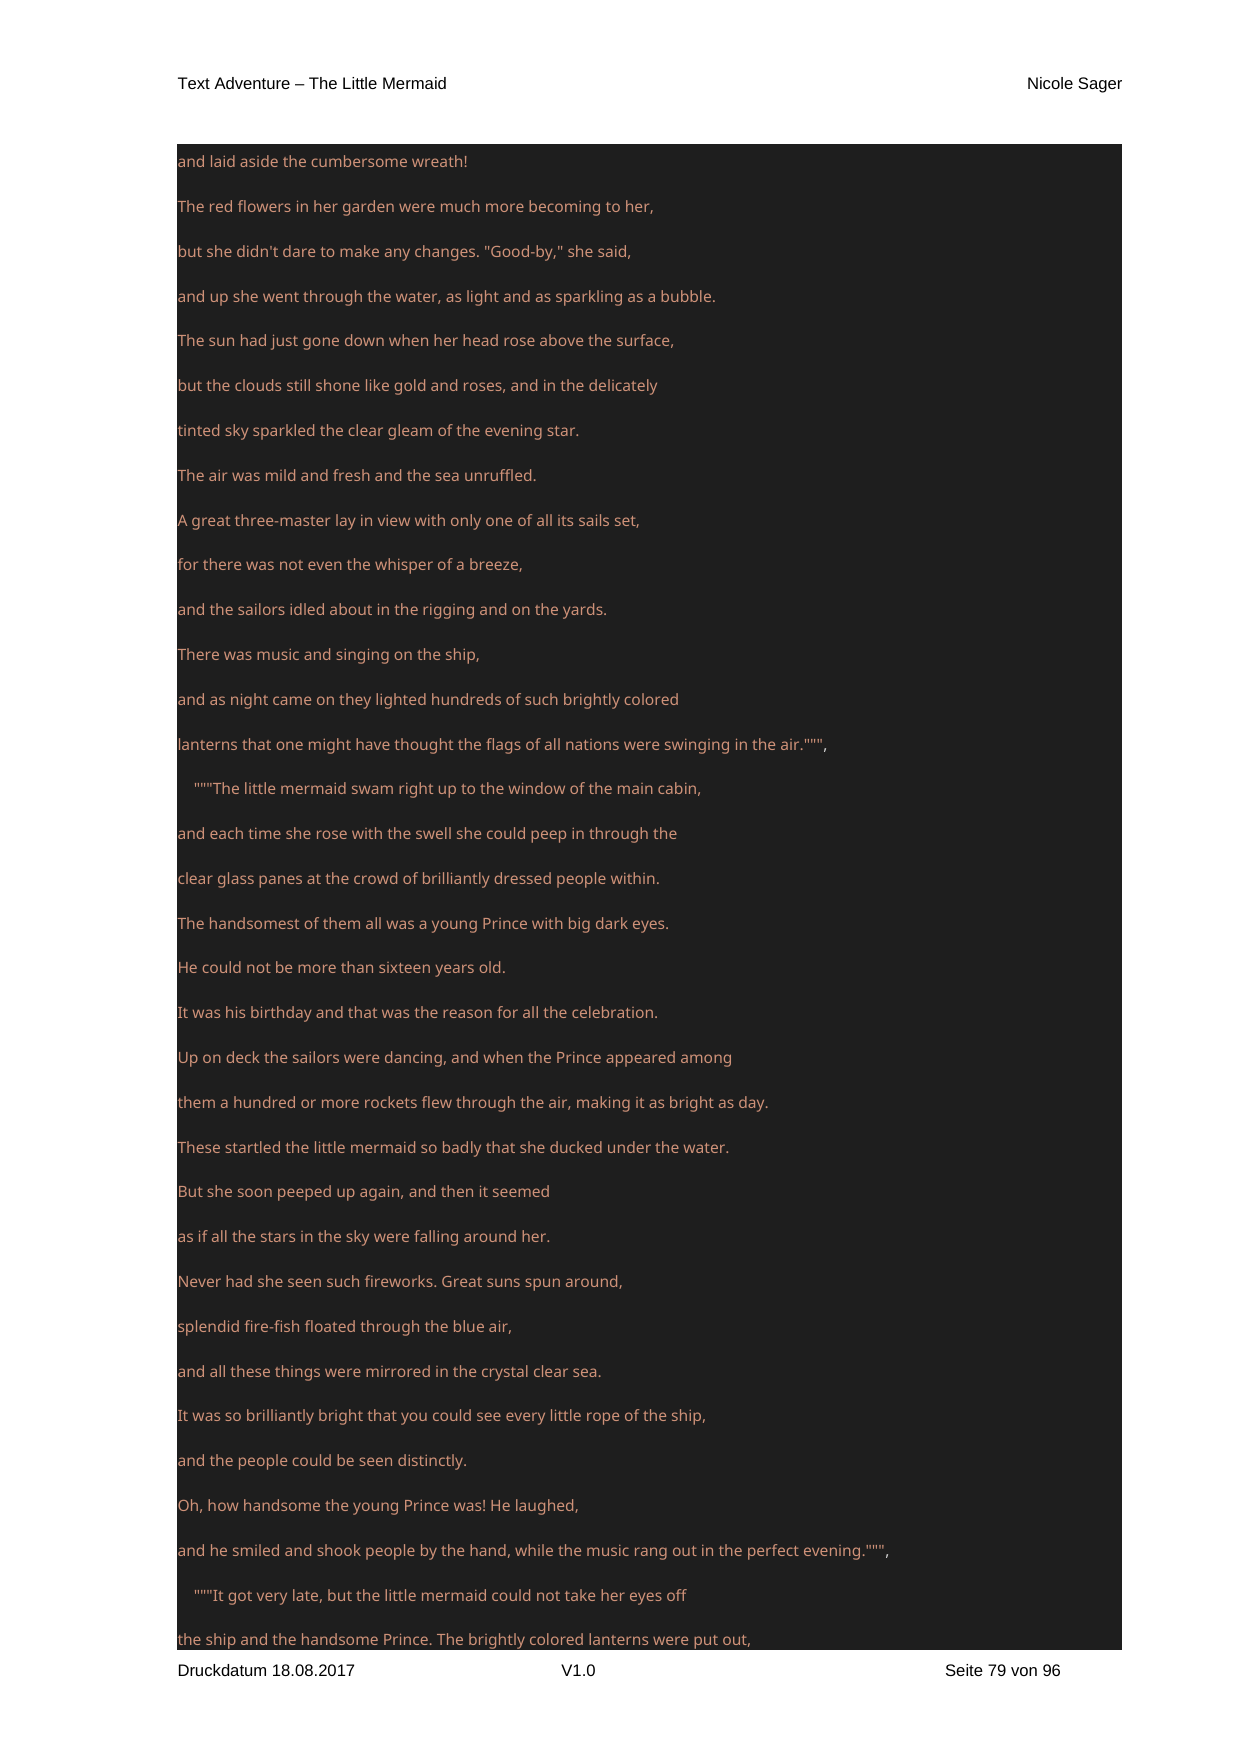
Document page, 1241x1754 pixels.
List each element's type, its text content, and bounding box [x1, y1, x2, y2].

text The air was mild and fresh and the sea unruffled. [177, 458, 1122, 486]
text and the people could be seen distinctly. [177, 1443, 1122, 1471]
text The red flowers in her garden were much more becoming to her, [177, 189, 1122, 217]
text """The little mermaid swam right up to the window of the main cabin, [177, 771, 1122, 799]
text He could not be more than sixteen years old. [177, 950, 1122, 978]
text The handsomest of them all was a young Prince with big dark eyes. [177, 906, 1122, 934]
text for there was not even the whisper of a breeze, [177, 547, 1122, 575]
text and all these things were mirrored in the crystal clear sea. [177, 1353, 1122, 1382]
text and he smiled and shook people by the hand, while the music rang out in the perfect evening.""", [177, 1533, 1122, 1561]
text and the sailors idled about in the rigging and on the yards. [177, 592, 1122, 620]
text but the clouds still shone like gold and roses, and in the delicately [177, 368, 1122, 396]
text There was music and singing on the ship, [177, 637, 1122, 665]
text It was so brilliantly bright that you could see every little rope of the ship, [177, 1398, 1122, 1426]
text A great three-master lay in view with only one of all its sails set, [177, 502, 1122, 531]
text Never had she seen such fireworks. Great suns spun around, [177, 1264, 1122, 1292]
text Oh, how handsome the young Prince was! He laughed, [177, 1488, 1122, 1516]
text """It got very late, but the little mermaid could not take her eyes off [177, 1577, 1122, 1606]
text the ship and the handsome Prince. The brightly colored lanterns were put out, [177, 1622, 1122, 1650]
text but she didn't dare to make any changes. "Good-by," she said, [177, 234, 1122, 262]
text It was his birthday and that was the reason for all the celebration. [177, 995, 1122, 1023]
text These startled the little mermaid so badly that she ducked under the water. [177, 1129, 1122, 1158]
text lanterns that one might have thought the flags of all nations were swinging in the air.""", [177, 726, 1122, 754]
text The sun had just gone down when her head rose above the surface, [177, 323, 1122, 351]
text and up she went through the water, as light and as sparkling as a bubble. [177, 278, 1122, 307]
text as if all the stars in the sky were falling around her. [177, 1219, 1122, 1247]
text Up on deck the sailors were dancing, and when the Prince appeared among [177, 1040, 1122, 1068]
text splendid fire-fish floated through the blue air, [177, 1309, 1122, 1337]
text clear glass panes at the crowd of brilliantly dressed people within. [177, 861, 1122, 889]
text and laid aside the cumbersome wreath! [177, 144, 1122, 172]
text tinted sky sparkled the clear gleam of the evening star. [177, 413, 1122, 441]
text and each time she rose with the swell she could peep in through the [177, 816, 1122, 844]
text But she soon peeped up again, and then it seemed [177, 1174, 1122, 1202]
text and as night came on they lighted hundreds of such brightly colored [177, 682, 1122, 710]
text them a hundred or more rockets flew through the air, making it as bright as day. [177, 1085, 1122, 1113]
